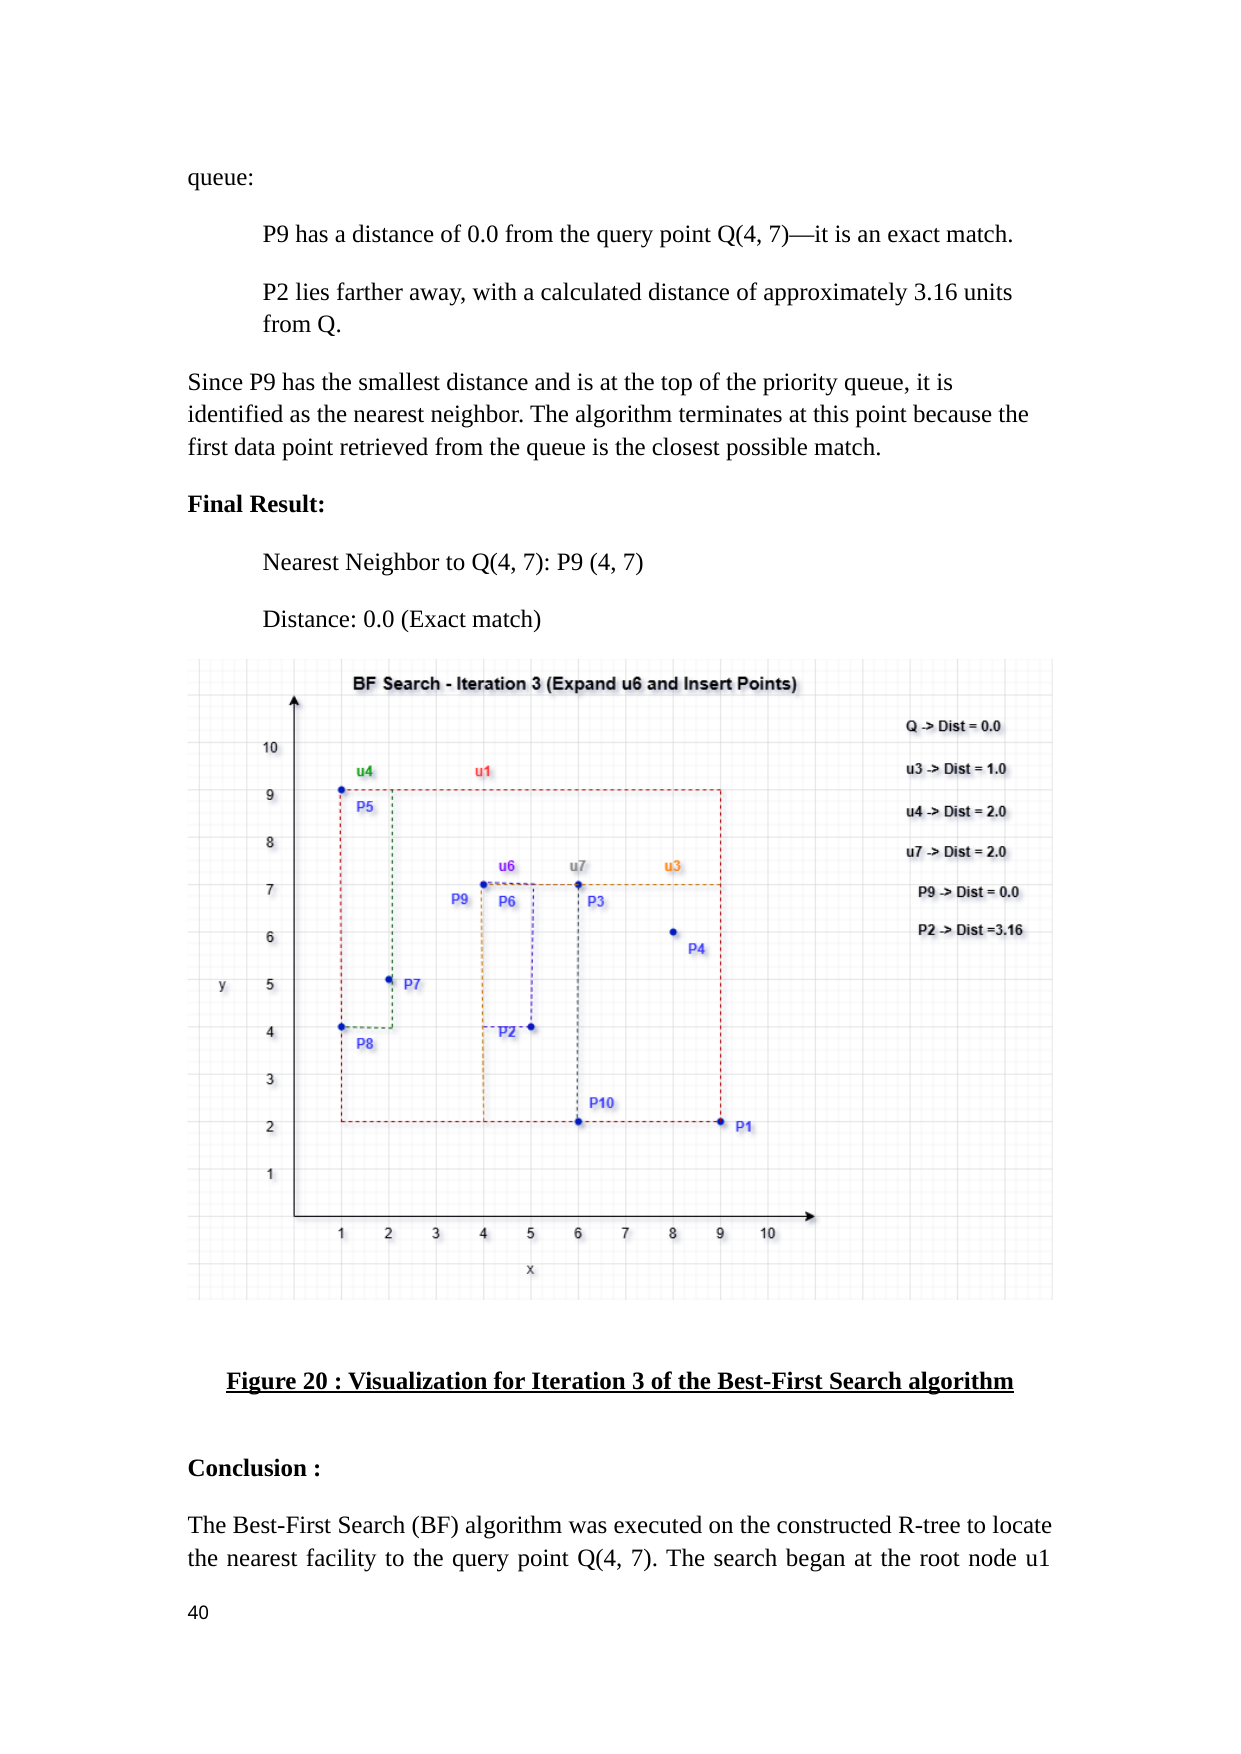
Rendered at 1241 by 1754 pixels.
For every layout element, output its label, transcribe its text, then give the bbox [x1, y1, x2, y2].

text Final Result: [187, 487, 1053, 520]
text Since P9 has the smallest distance and is at the top of the priority queue, it is identified as the nearest neighbor. The algorithm terminates at this point because the first data point retrieved from the queue is the closest possible match. [187, 365, 1053, 462]
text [187, 1508, 1053, 1573]
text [187, 160, 1053, 192]
text Nearest Neighbor to Q(4, 7): P9 (4, 7) [262, 545, 1053, 577]
picture [187, 659, 1053, 1300]
text Conclusion : [187, 1451, 1053, 1483]
text Figure 20 : Visualization for Iteration 3 of the Best-First Search algorithm [187, 1364, 1053, 1397]
text P9 has a distance of 0.0 from the query point Q(4, 7)—it is an exact match. [262, 217, 1053, 250]
text Distance: 0.0 (Exact match) [262, 602, 1053, 635]
text P2 lies farther away, with a calculated distance of approximately 3.16 units from Q. [262, 275, 1053, 340]
